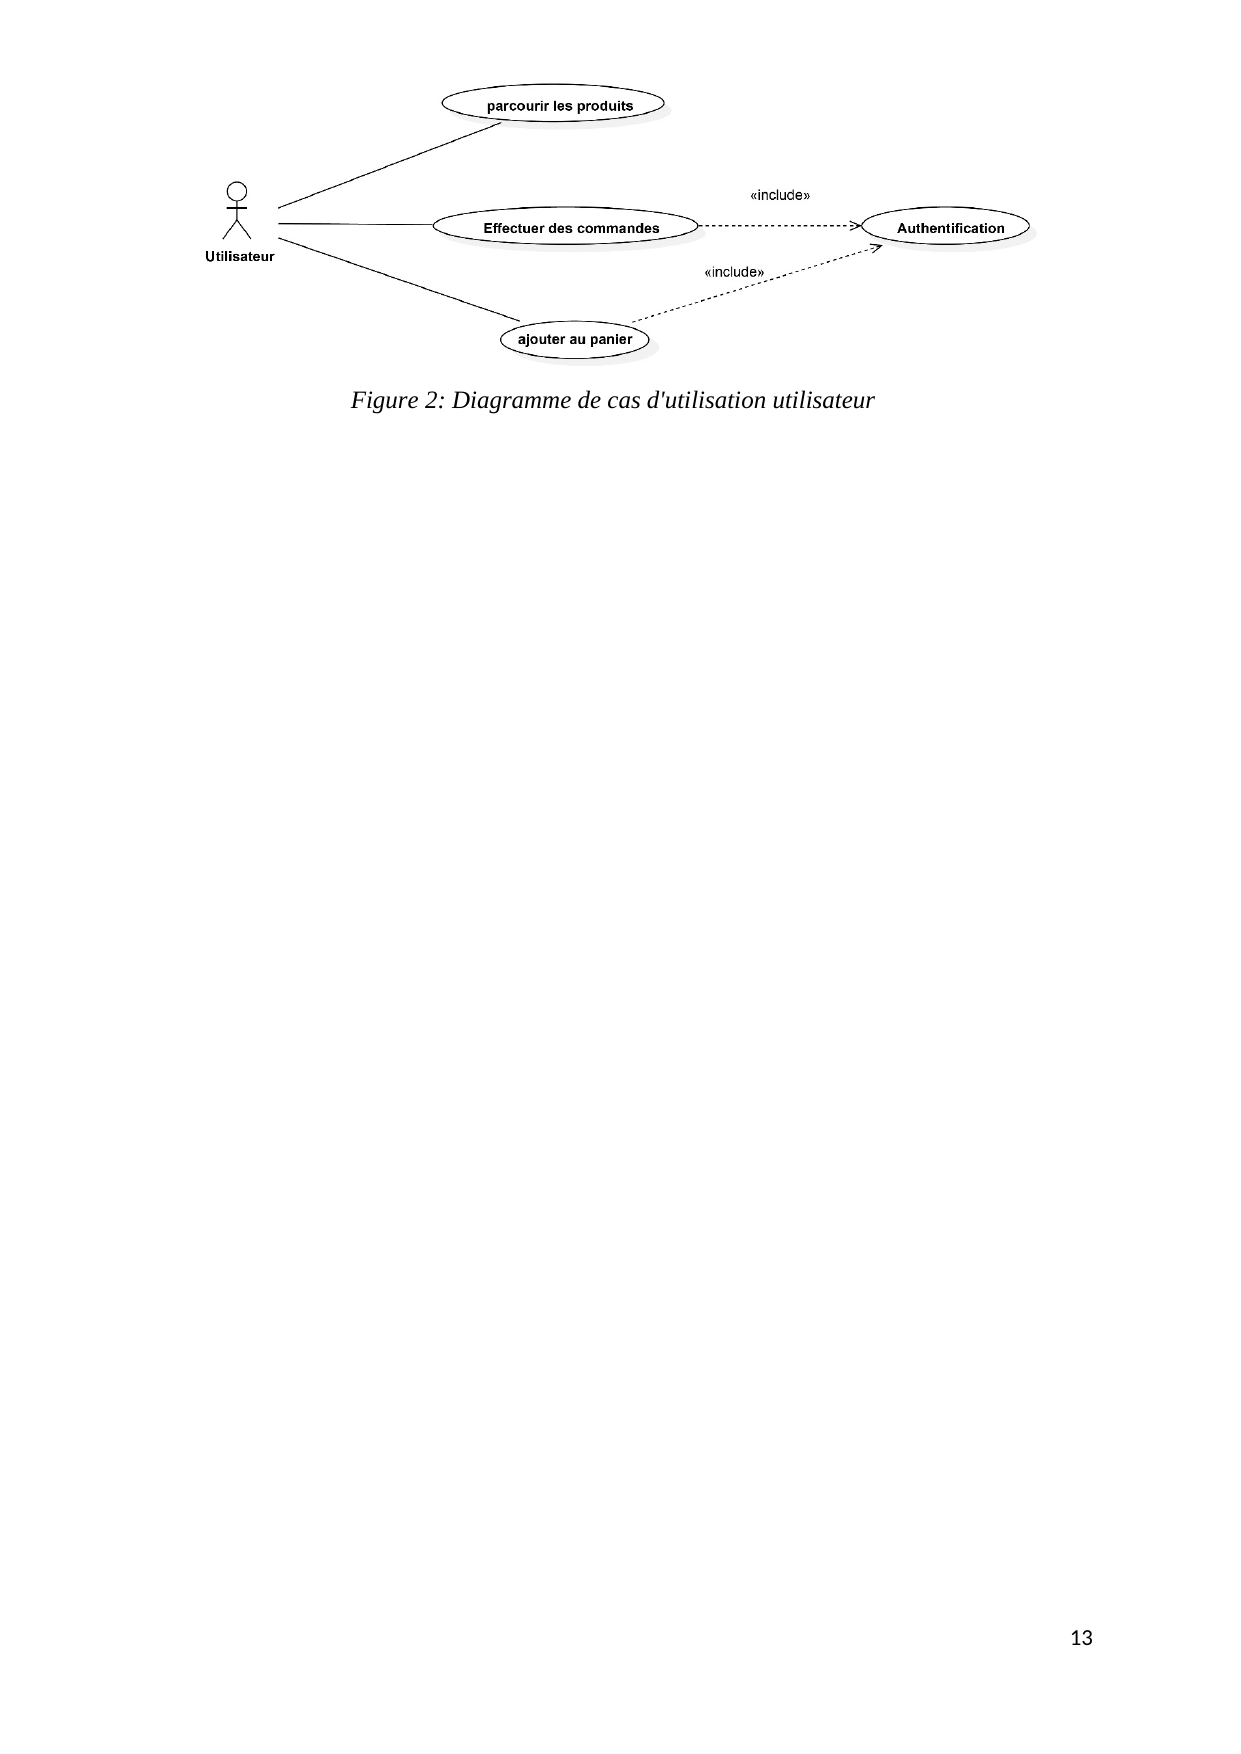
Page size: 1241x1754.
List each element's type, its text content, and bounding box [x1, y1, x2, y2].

picture [186, 73, 1040, 369]
text Figure 2: Diagramme de cas d'utilisation utilisateur [133, 385, 1093, 414]
